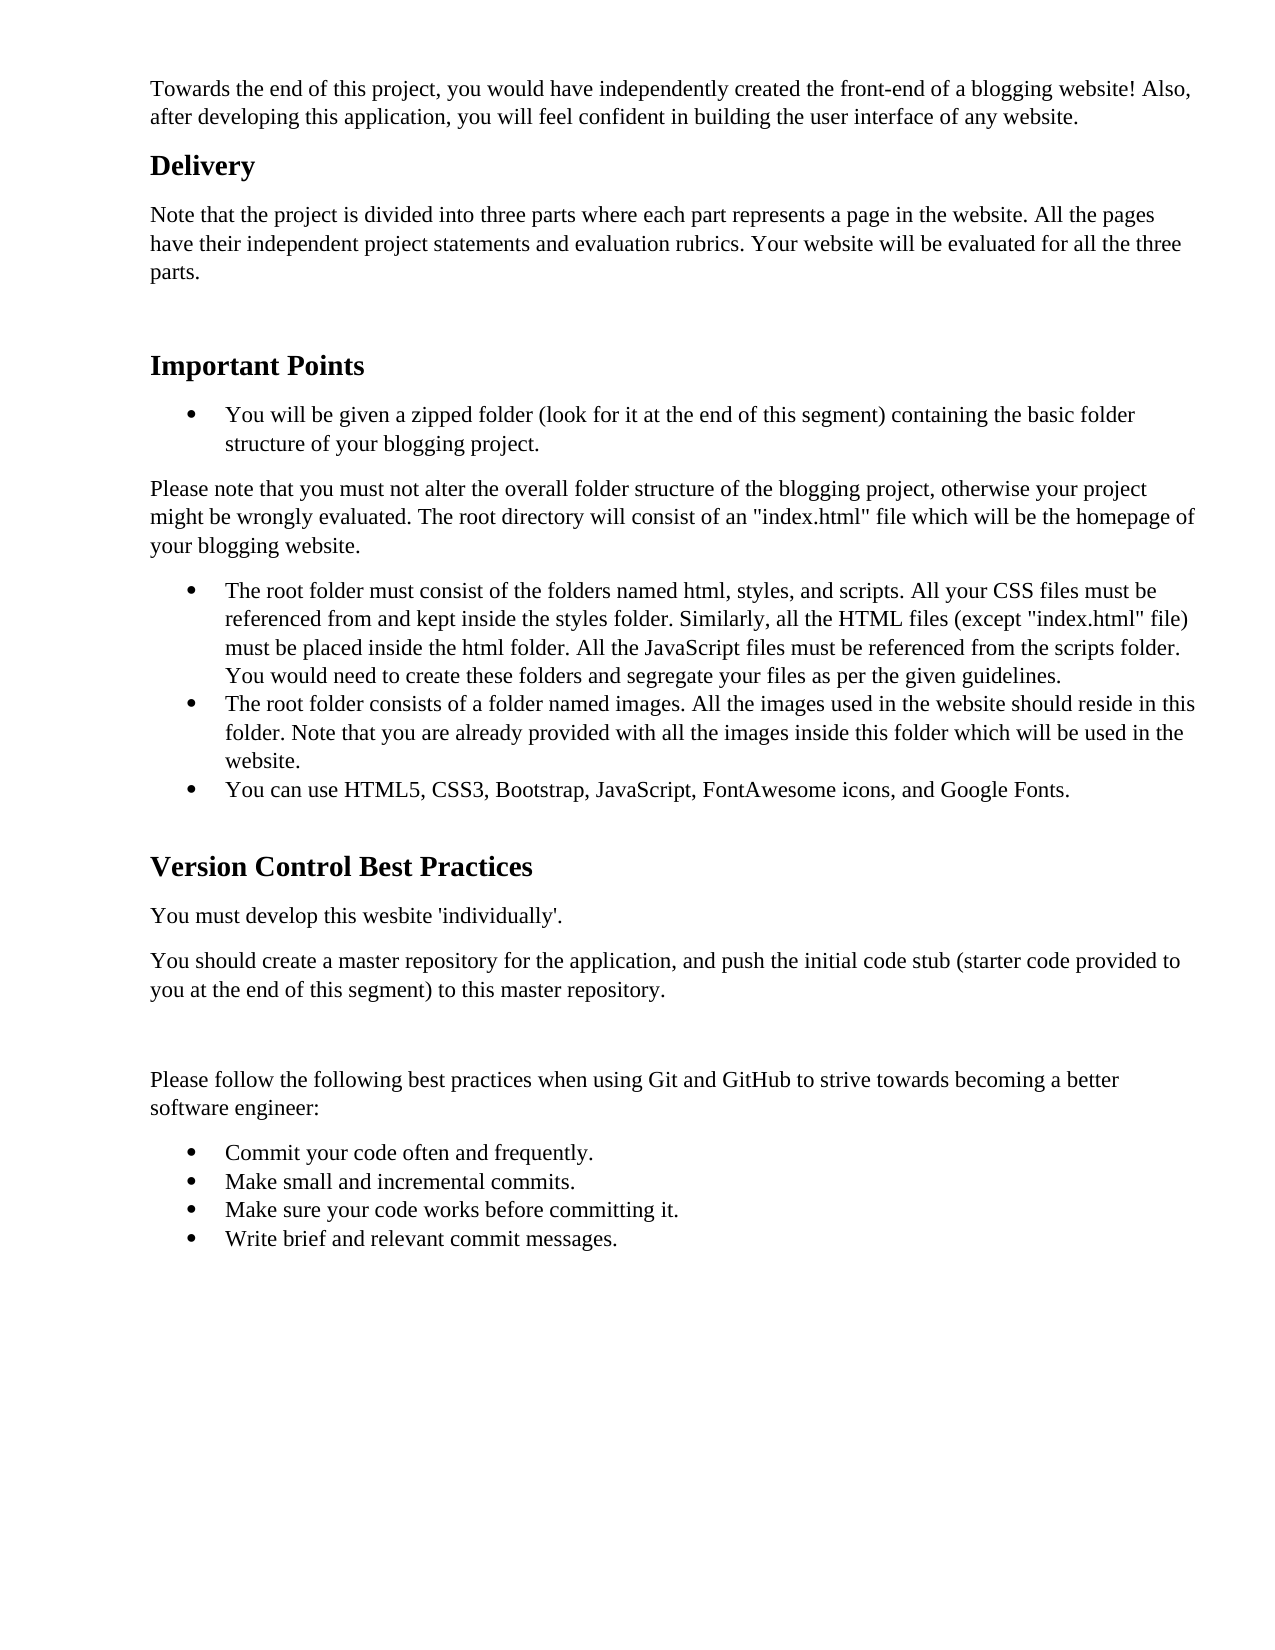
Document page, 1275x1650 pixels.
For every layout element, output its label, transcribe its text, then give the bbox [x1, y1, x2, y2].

list Make small and incremental commits. [187, 1168, 1200, 1194]
text You must develop this wesbite 'individually'. [150, 902, 1200, 928]
text Towards the end of this project, you would have independently created the front-end of a blogging website! Also, after developing this application, you will feel confident in building the user interface of any website. [150, 75, 1200, 130]
list The root folder must consist of the folders named html, styles, and scripts. All your CSS files must be referenced from and kept inside the styles folder. Similarly, all the HTML files (except "index.html" file) must be placed inside the html folder. All the JavaScript files must be referenced from the scripts folder. You would need to create these folders and segregate your files as per the given guidelines. [187, 577, 1200, 688]
text Important Points [150, 348, 1200, 382]
text Please note that you must not alter the overall folder structure of the blogging project, otherwise your project might be wrongly evaluated. The root directory will consist of an "index.html" file which will be the homepage of your blogging website. [150, 475, 1200, 558]
text Please follow the following best practices when using Git and GitHub to strive towards becoming a better software engineer: [150, 1066, 1200, 1121]
text You should create a master repository for the application, and push the initial code stub (starter code provided to you at the end of this segment) to this master repository. [150, 947, 1200, 1002]
text Version Control Best Practices [150, 849, 1200, 883]
list Commit your code often and frequently. [187, 1139, 1200, 1166]
list You can use HTML5, CSS3, Bootstrap, JavaScript, FontAwesome icons, and Google Fonts. [187, 776, 1200, 802]
list The root folder consists of a folder named images. All the images used in the website should reside in this folder. Note that you are already provided with all the images inside this folder which will be used in the website. [187, 691, 1200, 774]
text Delivery [150, 148, 1200, 182]
list You will be given a zipped folder (look for it at the end of this segment) containing the basic folder structure of your blogging project. [187, 401, 1200, 456]
list Write brief and relevant commit messages. [187, 1225, 1200, 1251]
text Note that the project is divided into three parts where each part represents a page in the website. All the pages have their independent project statements and evaluation rubrics. Your website will be evaluated for all the three parts. [150, 201, 1200, 284]
list Make sure your code works before committing it. [187, 1196, 1200, 1223]
